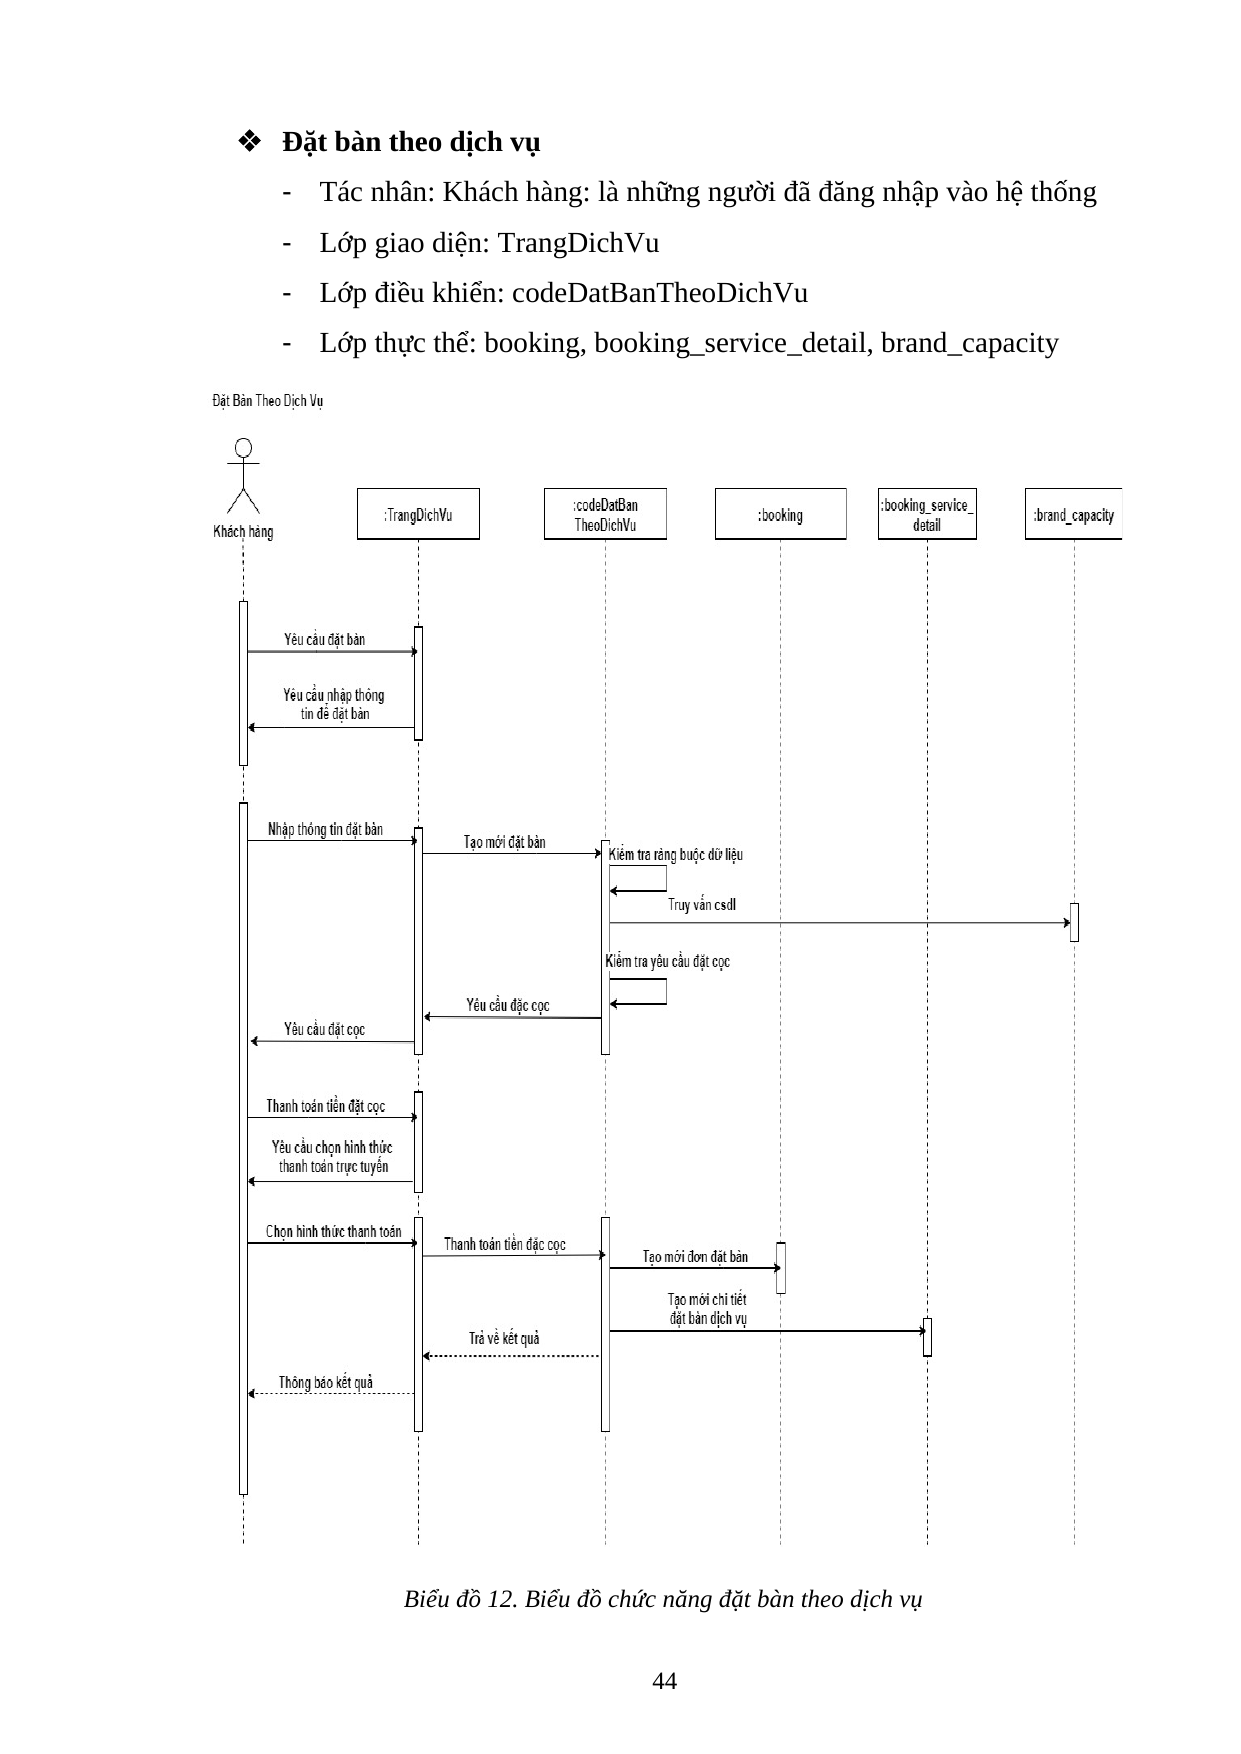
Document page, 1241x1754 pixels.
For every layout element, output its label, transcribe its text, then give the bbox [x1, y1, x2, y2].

picture [206, 388, 1123, 1547]
list Lớp thực thể: booking, booking_service_detail, brand_capacity [282, 325, 1122, 359]
list Tác nhân: Khách hàng: là những người đã đăng nhập vào hệ thống [282, 174, 1122, 208]
list Lớp giao diện: TrangDichVu [282, 224, 1122, 258]
list Lớp điều khiển: codeDatBanTheoDichVu [282, 275, 1122, 309]
list Đặt bàn theo dịch vụ [236, 124, 1122, 157]
